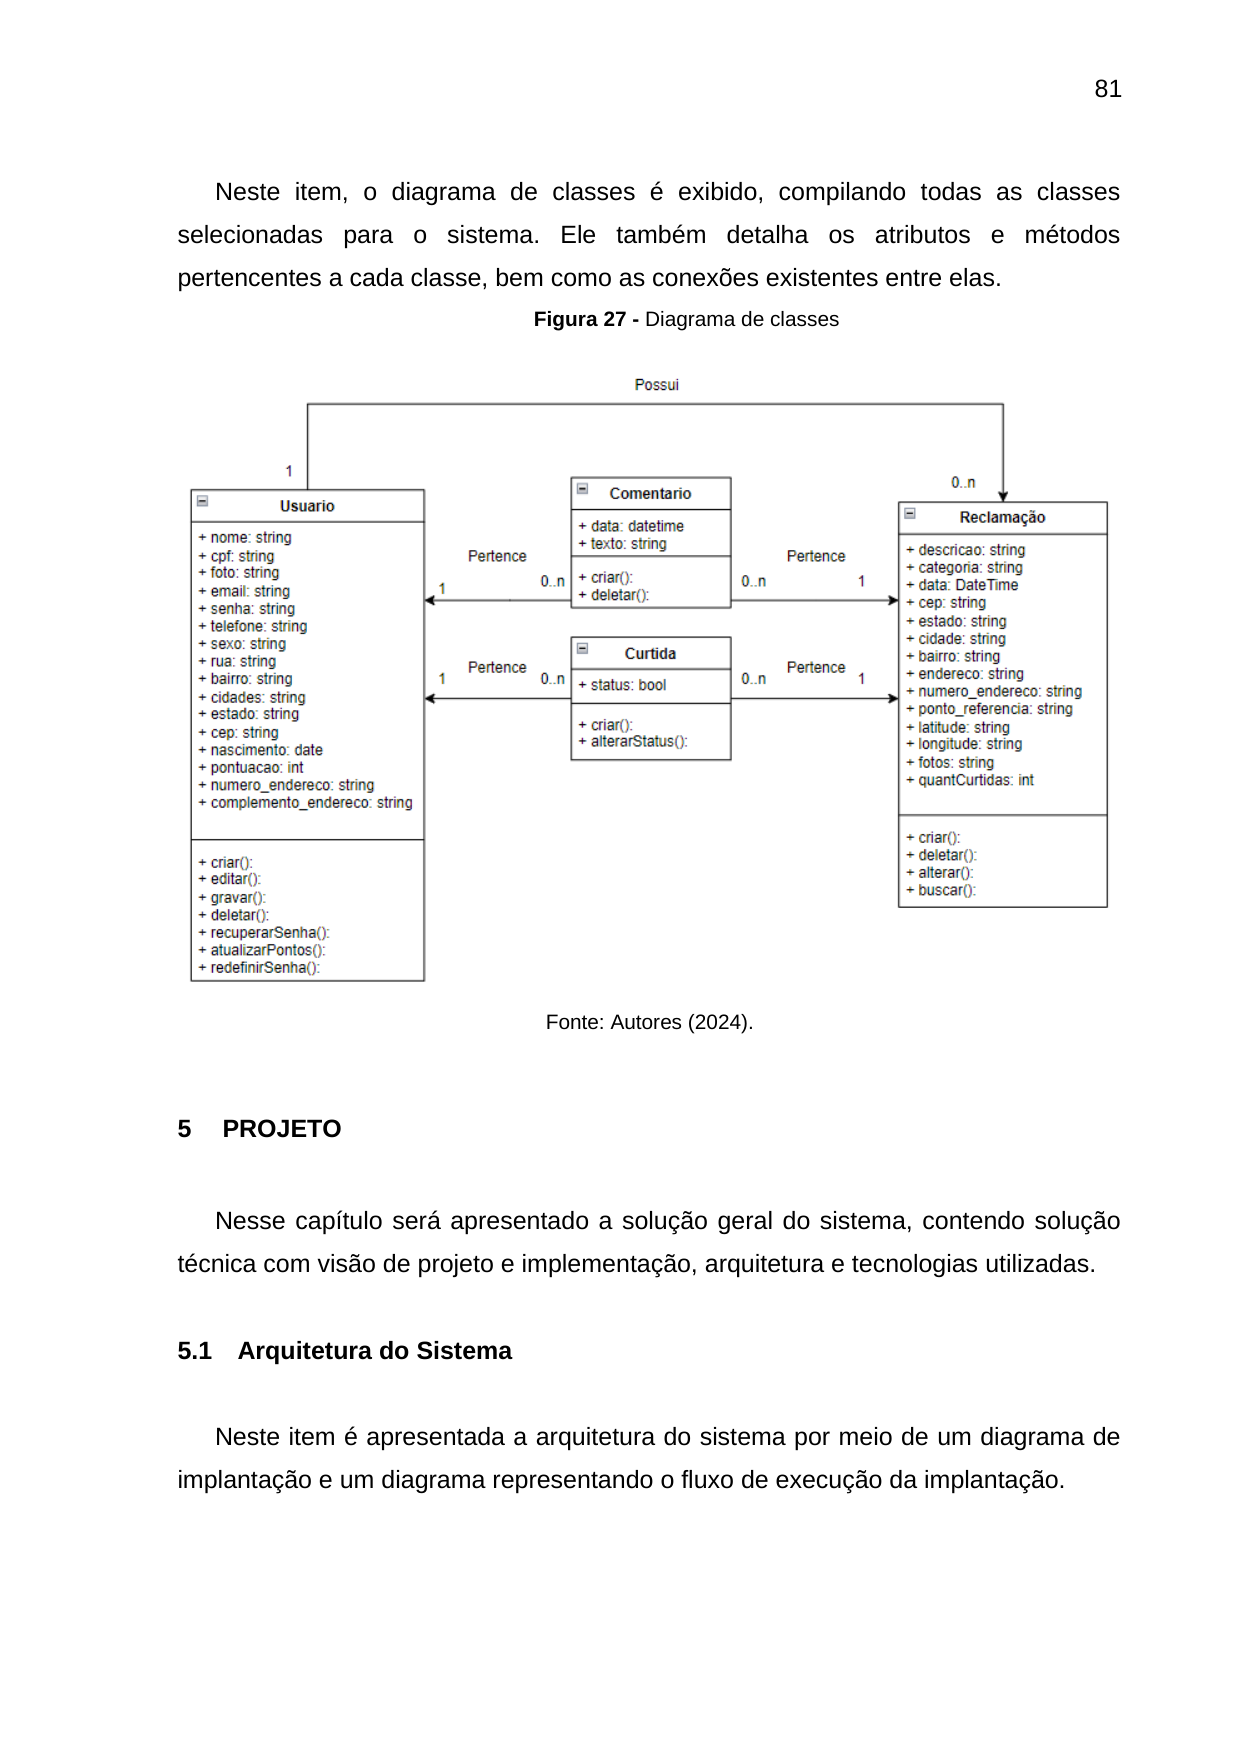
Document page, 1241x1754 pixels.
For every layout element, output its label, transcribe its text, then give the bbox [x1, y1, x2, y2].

subtitle Arquitetura do Sistema [177, 1336, 1122, 1364]
text Fonte: Autores (2024). [177, 998, 1122, 1034]
text Figura 27 - Diagrama de classes [177, 307, 1122, 331]
text Neste item, o diagrama de classes é exibido, compilando todas as classes selecionadas para o sistema. Ele também detalha os atributos e métodos pertencentes a cada classe, bem como as conexões existentes entre elas. [177, 177, 1122, 292]
text Nesse capítulo será apresentado a solução geral do sistema, contendo solução técnica com visão de projeto e implementação, arquitetura e tecnologias utilizadas. [177, 1206, 1122, 1278]
text Neste item é apresentada a arquitetura do sistema por meio de um diagrama de implantação e um diagrama representando o fluxo de execução da implantação. [177, 1422, 1122, 1494]
picture [177, 355, 1123, 998]
subtitle PROJETO [177, 1114, 1122, 1143]
